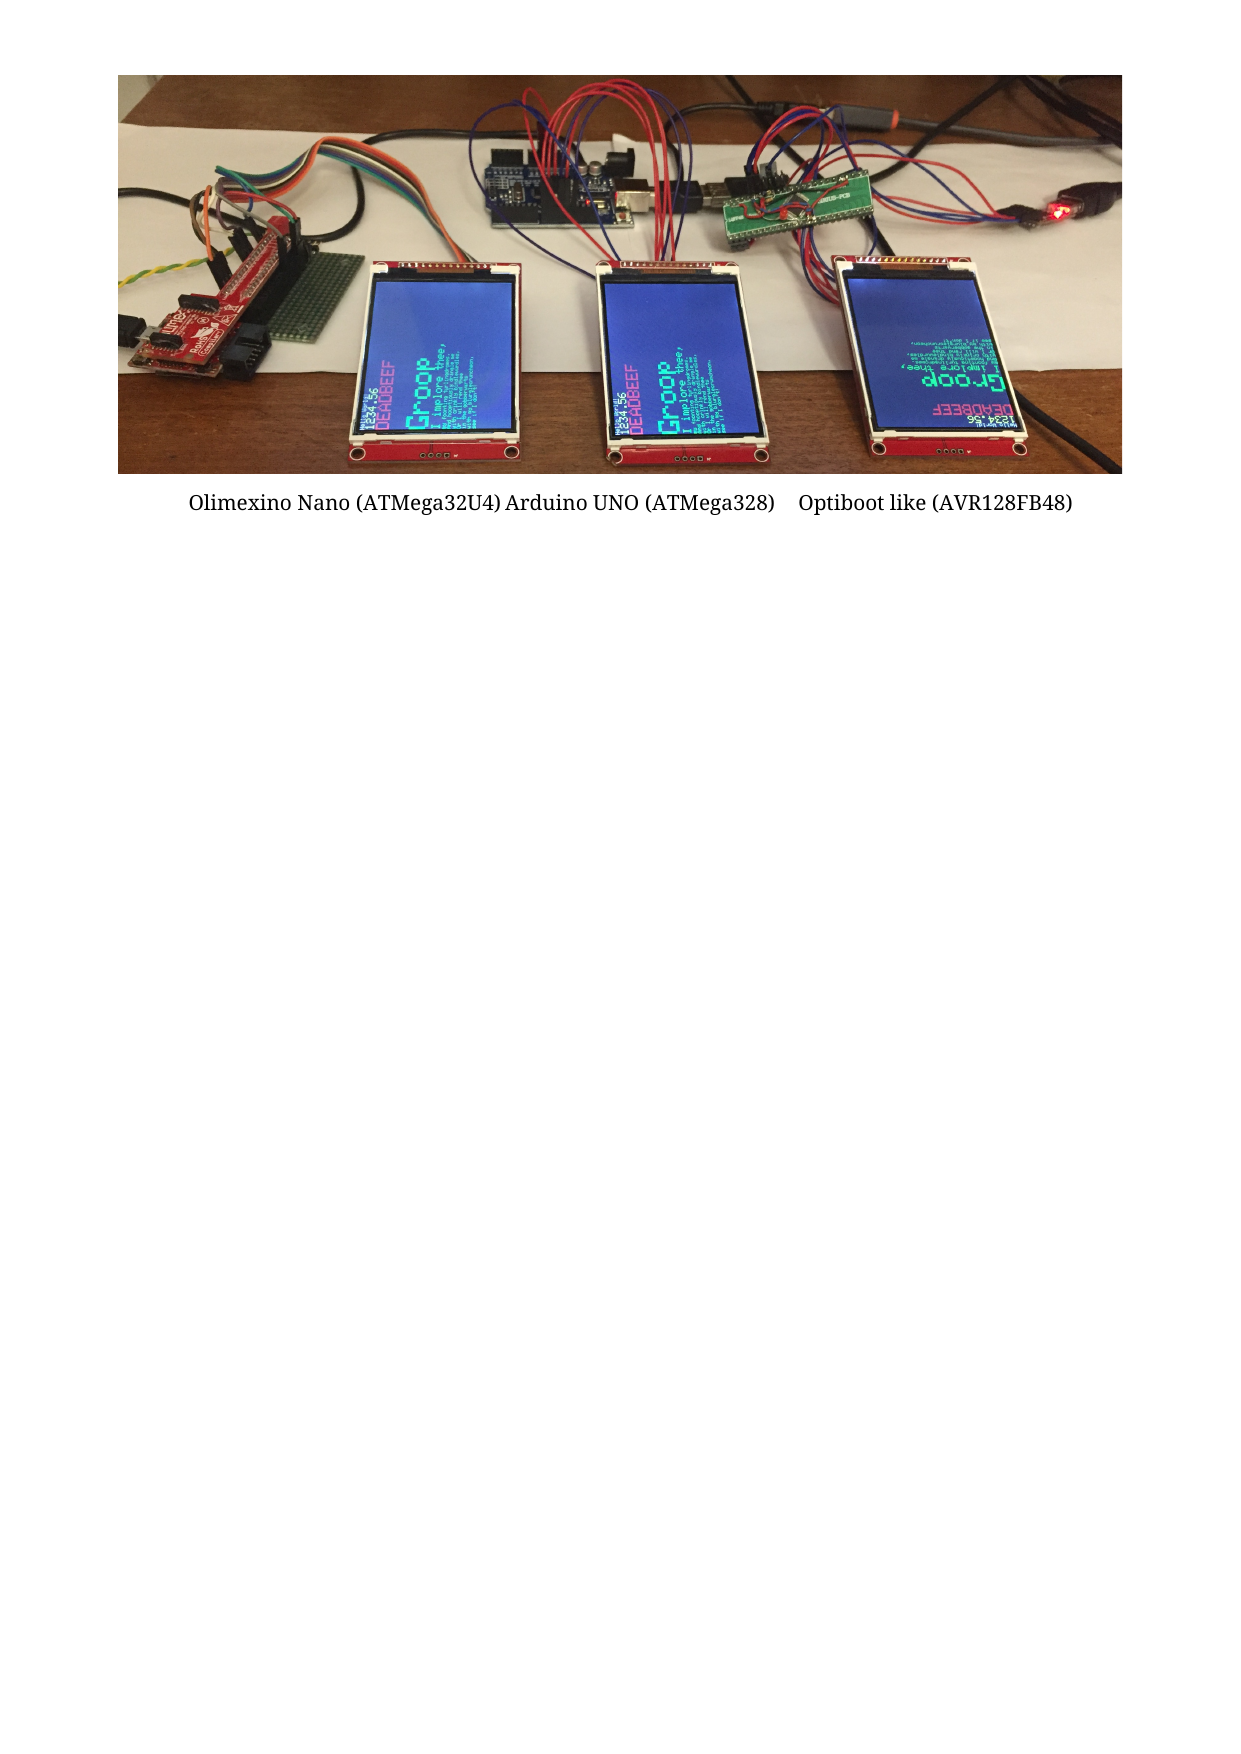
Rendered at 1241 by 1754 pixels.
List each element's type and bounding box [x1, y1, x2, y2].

text [75, 75, 1165, 516]
picture [118, 75, 1123, 474]
